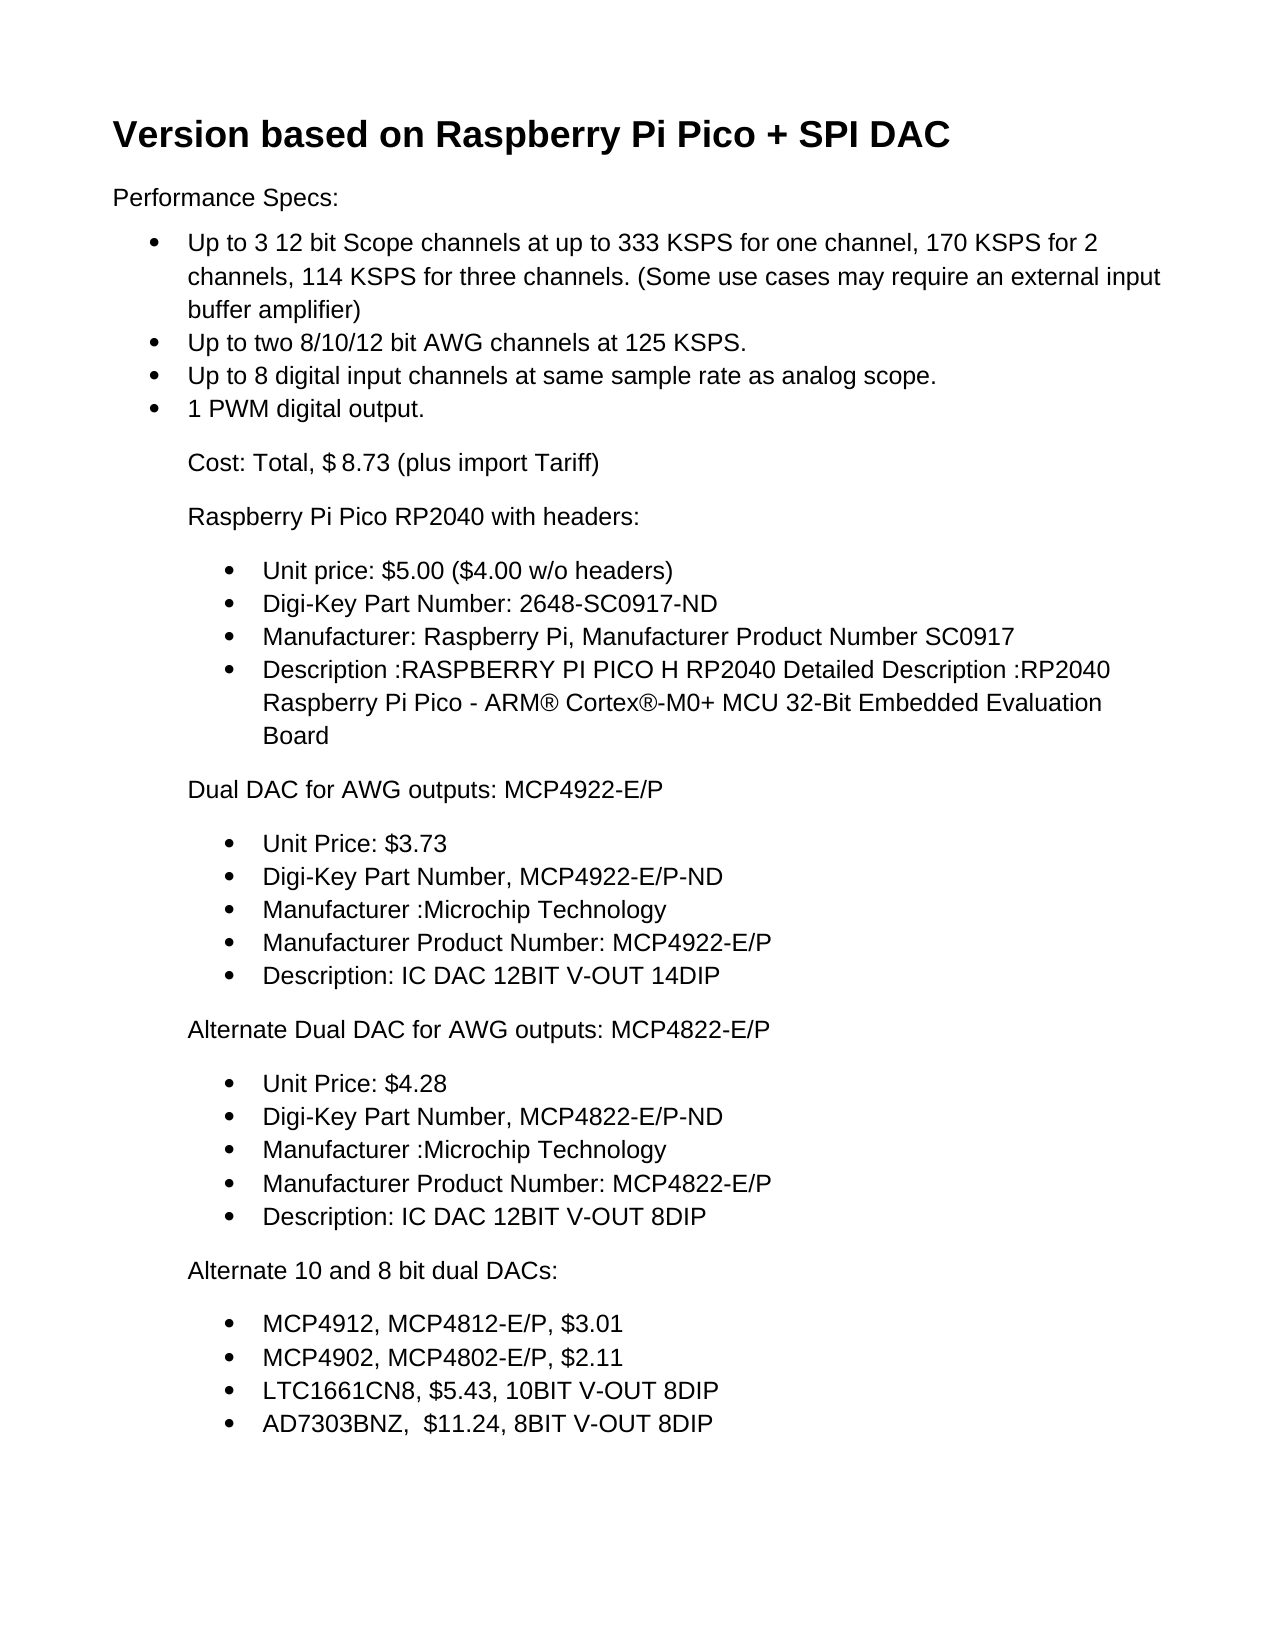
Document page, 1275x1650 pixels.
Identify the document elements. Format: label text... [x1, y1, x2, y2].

list MCP4902, MCP4802-E/P, $2.11 [225, 1343, 1162, 1371]
list Description: IC DAC 12BIT V-OUT 14DIP [225, 961, 1162, 990]
list Manufacturer Product Number: MCP4922-E/P [225, 928, 1162, 957]
list Manufacturer Product Number: MCP4822-E/P [225, 1168, 1162, 1197]
text Alternate 10 and 8 bit dual DACs: [187, 1256, 1162, 1284]
list Description: IC DAC 12BIT V-OUT 8DIP [225, 1202, 1162, 1231]
list AD7303BNZ, $11.24, 8BIT V-OUT 8DIP [225, 1409, 1162, 1438]
list MCP4912, MCP4812-E/P, $3.01 [225, 1309, 1162, 1338]
list Digi-Key Part Number, MCP4822-E/P-ND [225, 1102, 1162, 1131]
list Up to 3 12 bit Scope channels at up to 333 KSPS for one channel, 170 KSPS for 2 channels, 114 KSPS for three channels. (Some use cases may require an external input buffer amplifier) [150, 228, 1162, 323]
list Up to 8 digital input channels at same sample rate as analog scope. [150, 361, 1162, 389]
list LTC1661CN8, $5.43, 10BIT V-OUT 8DIP [225, 1376, 1162, 1404]
text Raspberry Pi Pico RP2040 with headers: [187, 502, 1162, 531]
list Description :RASPBERRY PI PICO H RP2040 Detailed Description :RP2040 Raspberry Pi Pico - ARM® Cortex®-M0+ MCU 32-Bit Embedded Evaluation Board [225, 655, 1162, 750]
text Alternate Dual DAC for AWG outputs: MCP4822-E/P [187, 1015, 1162, 1044]
list Unit Price: $4.28 [225, 1069, 1162, 1098]
text Performance Specs: [112, 183, 1162, 212]
list Digi-Key Part Number, MCP4922-E/P-ND [225, 862, 1162, 891]
list Unit price: $5.00 ($4.00 w/o headers) [225, 556, 1162, 584]
list Manufacturer :Microchip Technology [225, 1135, 1162, 1164]
text Cost: Total, $ 8.73 (plus import Tariff) [187, 448, 1162, 477]
list Manufacturer: Raspberry Pi, Manufacturer Product Number SC0917 [225, 622, 1162, 651]
text Version based on Raspberry Pi Pico + SPI DAC [112, 112, 1162, 156]
list Up to two 8/10/12 bit AWG channels at 125 KSPS. [150, 328, 1162, 356]
text Dual DAC for AWG outputs: MCP4922-E/P [187, 775, 1162, 804]
list 1 PWM digital output. [150, 394, 1162, 423]
list Manufacturer :Microchip Technology [225, 895, 1162, 924]
list Digi-Key Part Number: 2648-SC0917-ND [225, 589, 1162, 618]
list Unit Price: $3.73 [225, 829, 1162, 858]
